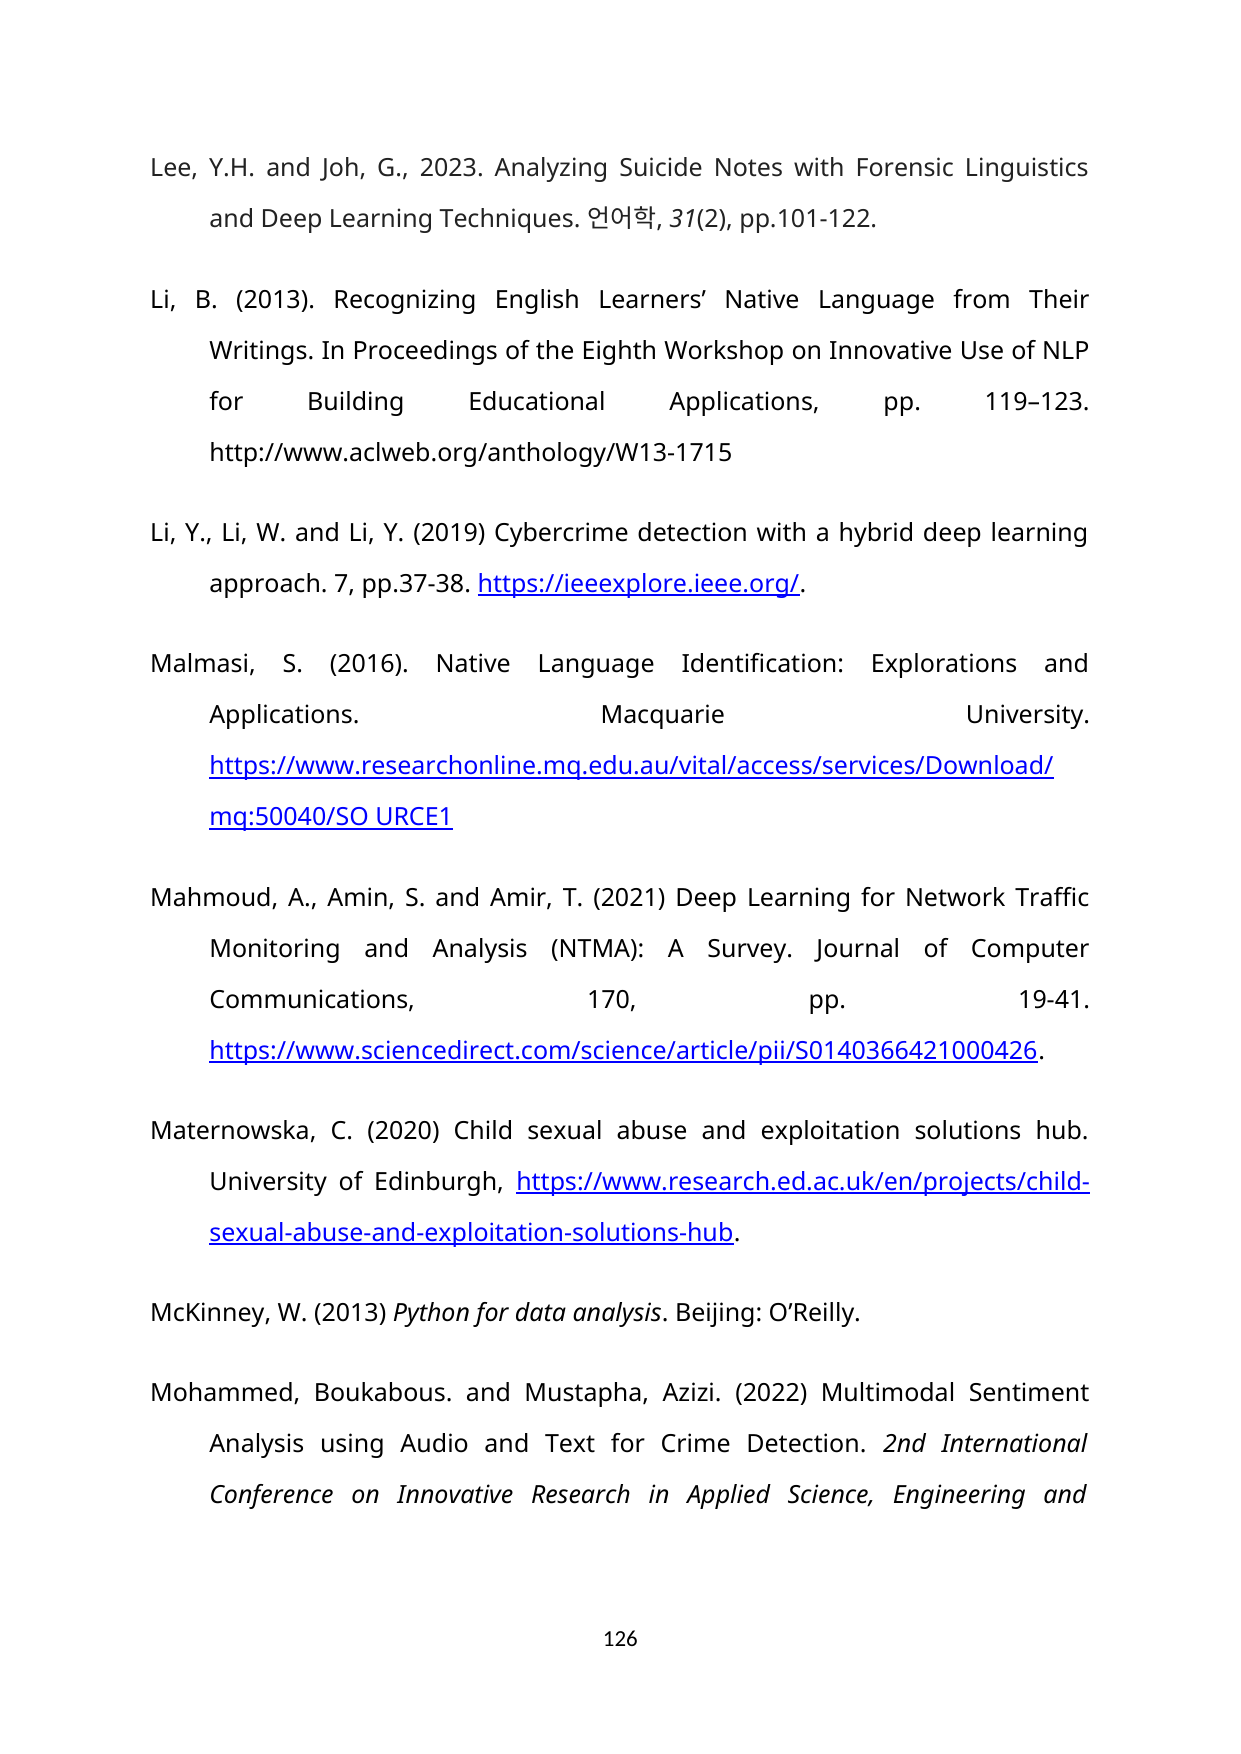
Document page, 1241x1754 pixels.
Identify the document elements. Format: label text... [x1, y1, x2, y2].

text Li, Y., Li, W. and Li, Y. (2019) Cybercrime detection with a hybrid deep learning approach. 7, pp.37-38. https://ieeexplore.ieee.org/. [150, 514, 1090, 600]
text Li, B. (2013). Recognizing English Learners’ Native Language from Their Writings. In Proceedings of the Eighth Workshop on Innovative Use of NLP for Building Educational Applications, pp. 119–123. http://www.aclweb.org/anthology/W13-1715 [150, 281, 1090, 468]
text Malmasi, S. (2016). Native Language Identification: Explorations and Applications. Macquarie University. https://www.researchonline.mq.edu.au/vital/access/services/Download/mq:50040/SO URCE1 [150, 646, 1090, 833]
text Lee, Y.H. and Joh, G., 2023. Analyzing Suicide Notes with Forensic Linguistics and Deep Learning Techniques. 언어학, 31(2), pp.101-122. [150, 184, 1090, 235]
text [150, 1375, 1090, 1511]
text Mahmoud, A., Amin, S. and Amir, T. (2021) Deep Learning for Network Traffic Monitoring and Analysis (NTMA): A Survey. Journal of Computer Communications, 170, pp. 19-41. https://www.sciencedirect.com/science/article/pii/S0140366421000426. [150, 879, 1090, 1066]
text McKinney, W. (2013) Python for data analysis. Beijing: O’Reilly. [150, 1295, 1090, 1329]
text Maternowska, C. (2020) Child sexual abuse and exploitation solutions hub. University of Edinburgh, https://www.research.ed.ac.uk/en/projects/child-sexual-abuse-and-exploitation-solutions-hub. [150, 1112, 1090, 1249]
